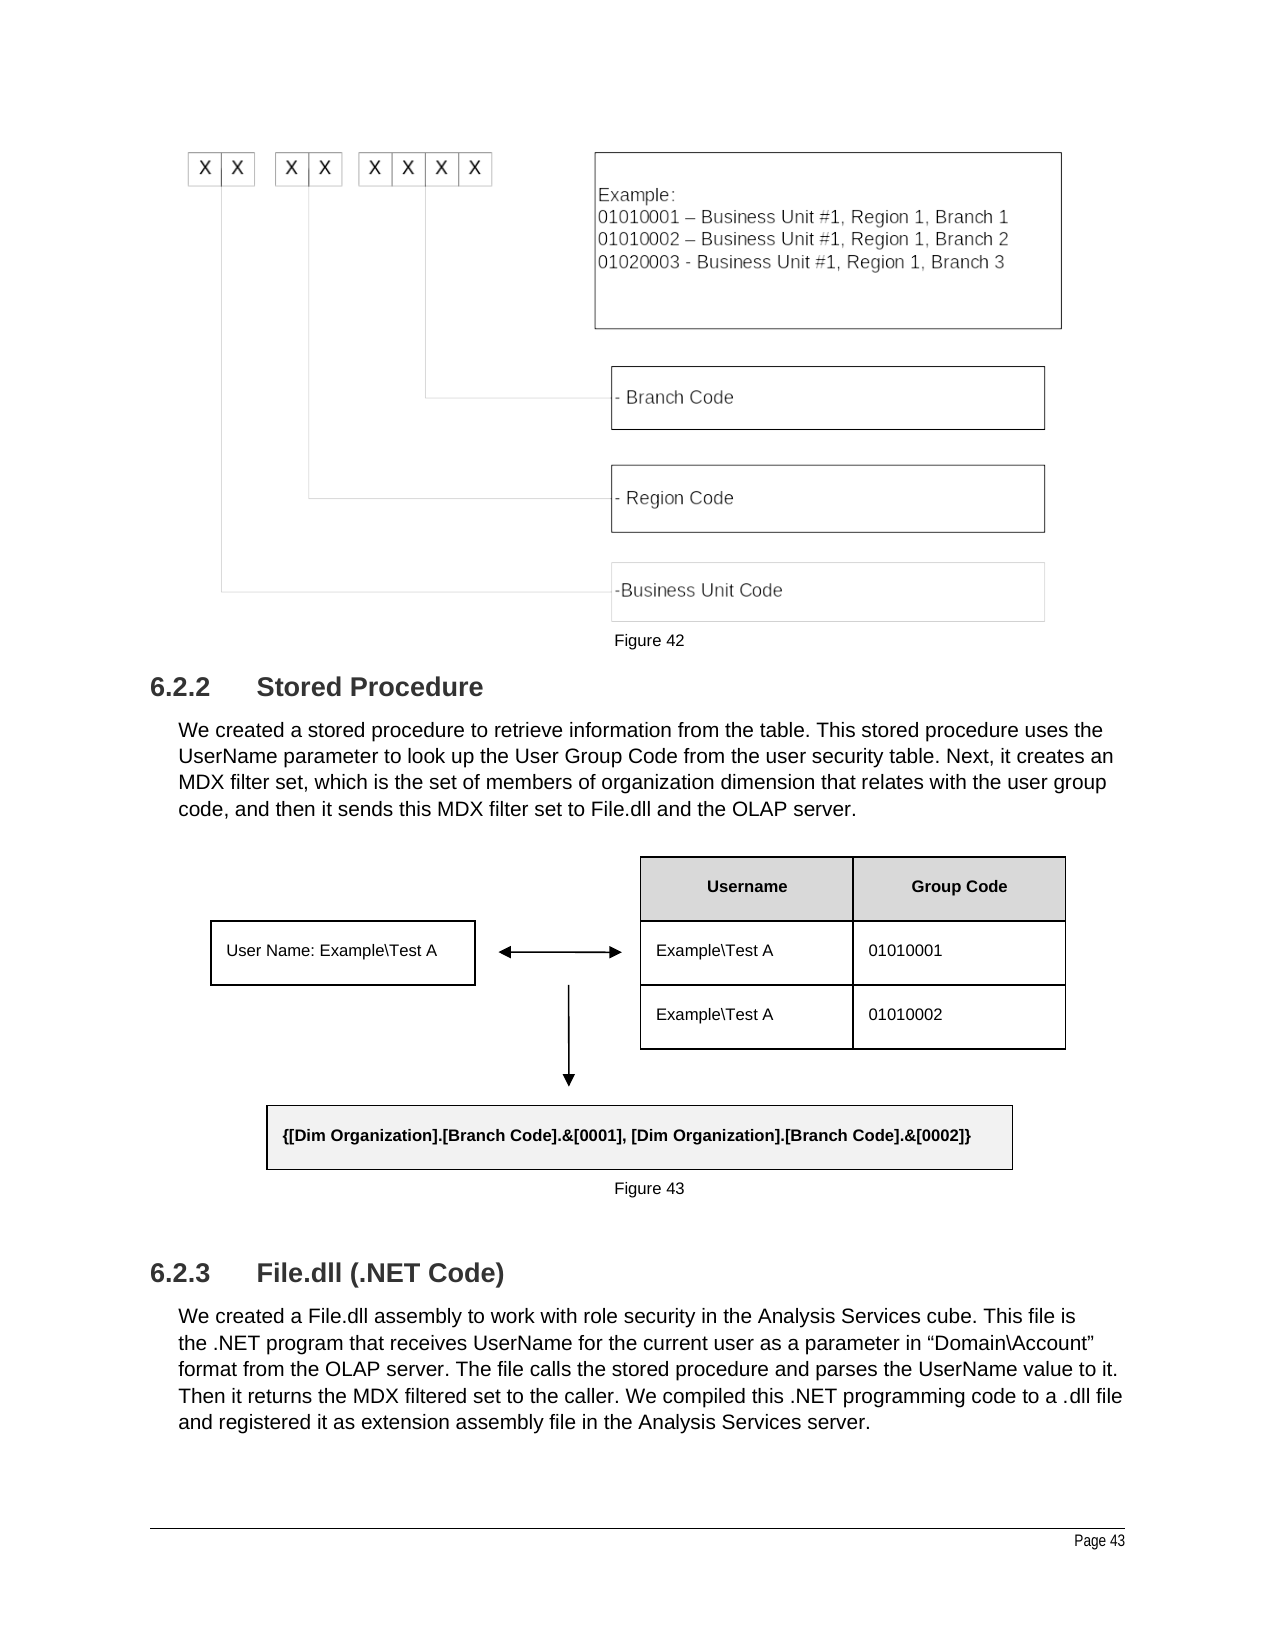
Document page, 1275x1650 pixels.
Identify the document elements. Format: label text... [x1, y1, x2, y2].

text Figure 42 [174, 631, 1125, 650]
text We created a File.dll assembly to work with role security in the Analysis Services cube. This file is the .NET program that receives UserName for the current user as a parameter in “Domain\Account” format from the OLAP server. The file calls the stored procedure and parses the UserName value to it. Then it returns the MDX filtered set to the caller. We compiled this .NET programming code to a .dll file and registered it as extension assembly file in the Analysis Services server. [178, 1304, 1125, 1434]
text We created a stored procedure to retrieve information from the table. This stored procedure uses the UserName parameter to look up the User Group Code from the user security table. Next, it creates an MDX filter set, which is the set of members of organization dimension that relates with the user group code, and then it sends this MDX filter set to File.dll and the OLAP server. [178, 717, 1125, 821]
subtitle Stored Procedure [150, 671, 1125, 702]
subtitle File.dll (.NET Code) [150, 1257, 1125, 1289]
text Figure 43 [174, 1179, 1125, 1198]
